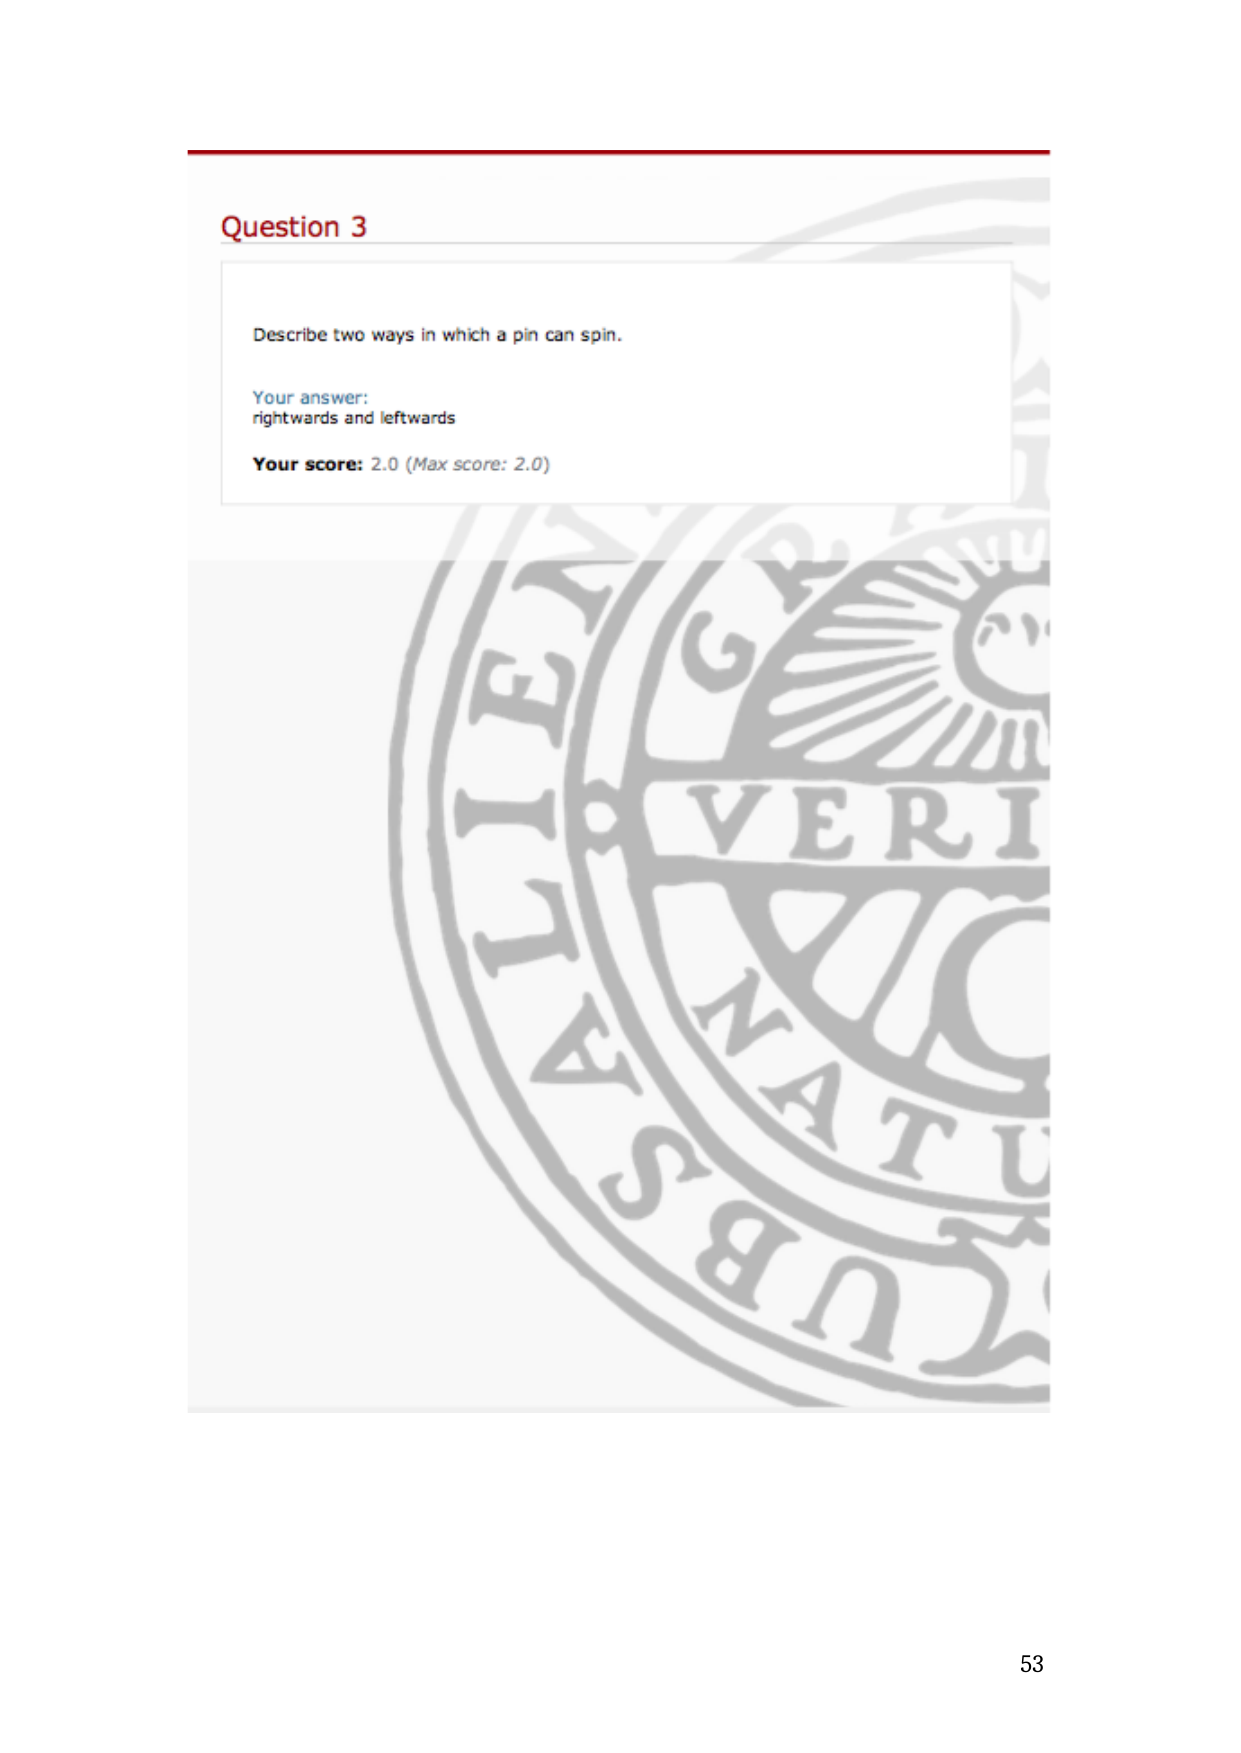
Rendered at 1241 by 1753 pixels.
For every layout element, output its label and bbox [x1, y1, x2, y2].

picture [187, 150, 1052, 1413]
